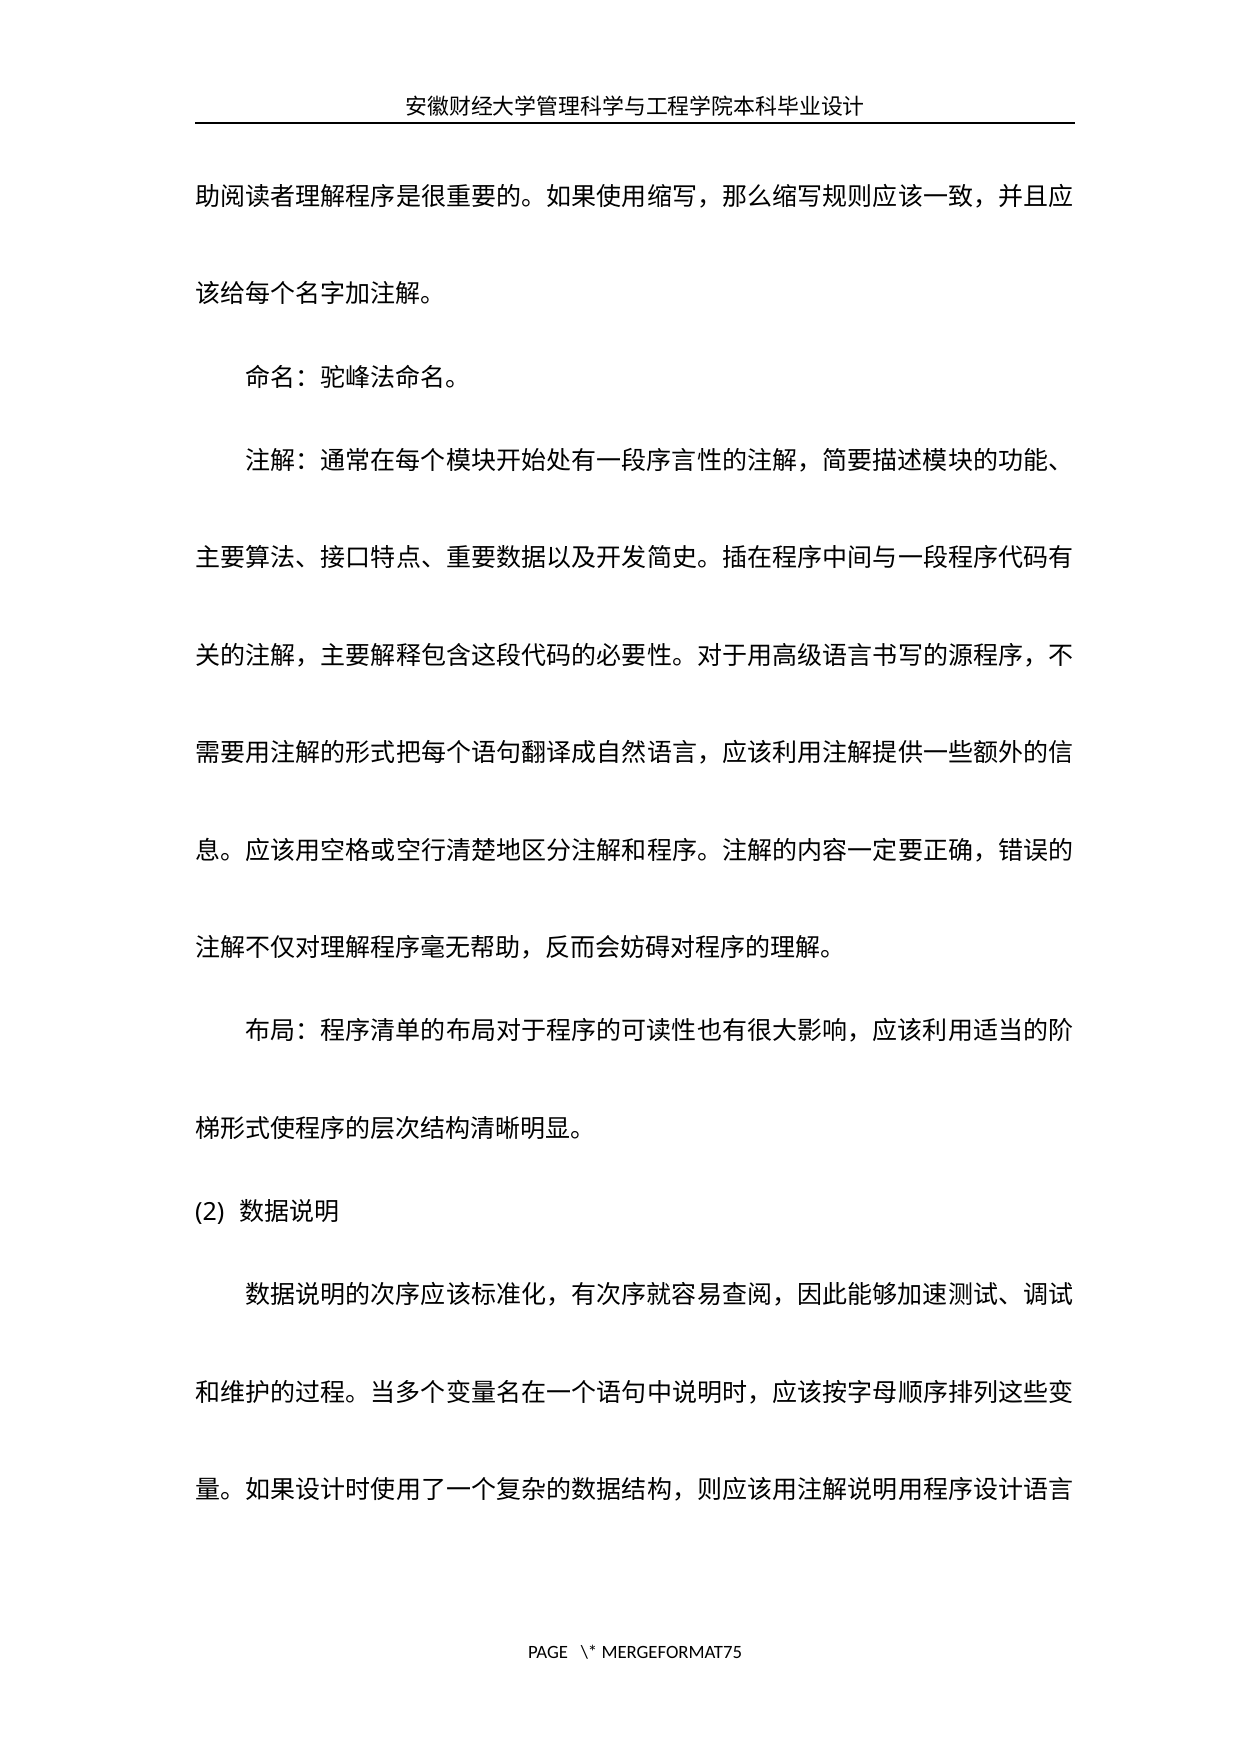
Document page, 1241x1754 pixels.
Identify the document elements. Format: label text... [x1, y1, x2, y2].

text 命名：驼峰法命名。 [195, 343, 1075, 408]
text 布局：程序清单的布局对于程序的可读性也有很大影响，应该利用适当的阶梯形式使程序的层次结构清晰明显。 [195, 996, 1075, 1159]
text 注解：通常在每个模块开始处有一段序言性的注解，简要描述模块的功能、主要算法、接口特点、重要数据以及开发简史。插在程序中间与一段程序代码有关的注解，主要解释包含这段代码的必要性。对于用高级语言书写的源程序，不需要用注解的形式把每个语句翻译成自然语言，应该利用注解提供一些额外的信息。应该用空格或空行清楚地区分注解和程序。注解的内容一定要正确，错误的注解不仅对理解程序毫无帮助，反而会妨碍对程序的理解。 [195, 426, 1075, 978]
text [195, 1260, 1075, 1520]
list 数据说明 [195, 1177, 1075, 1242]
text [195, 162, 1075, 324]
